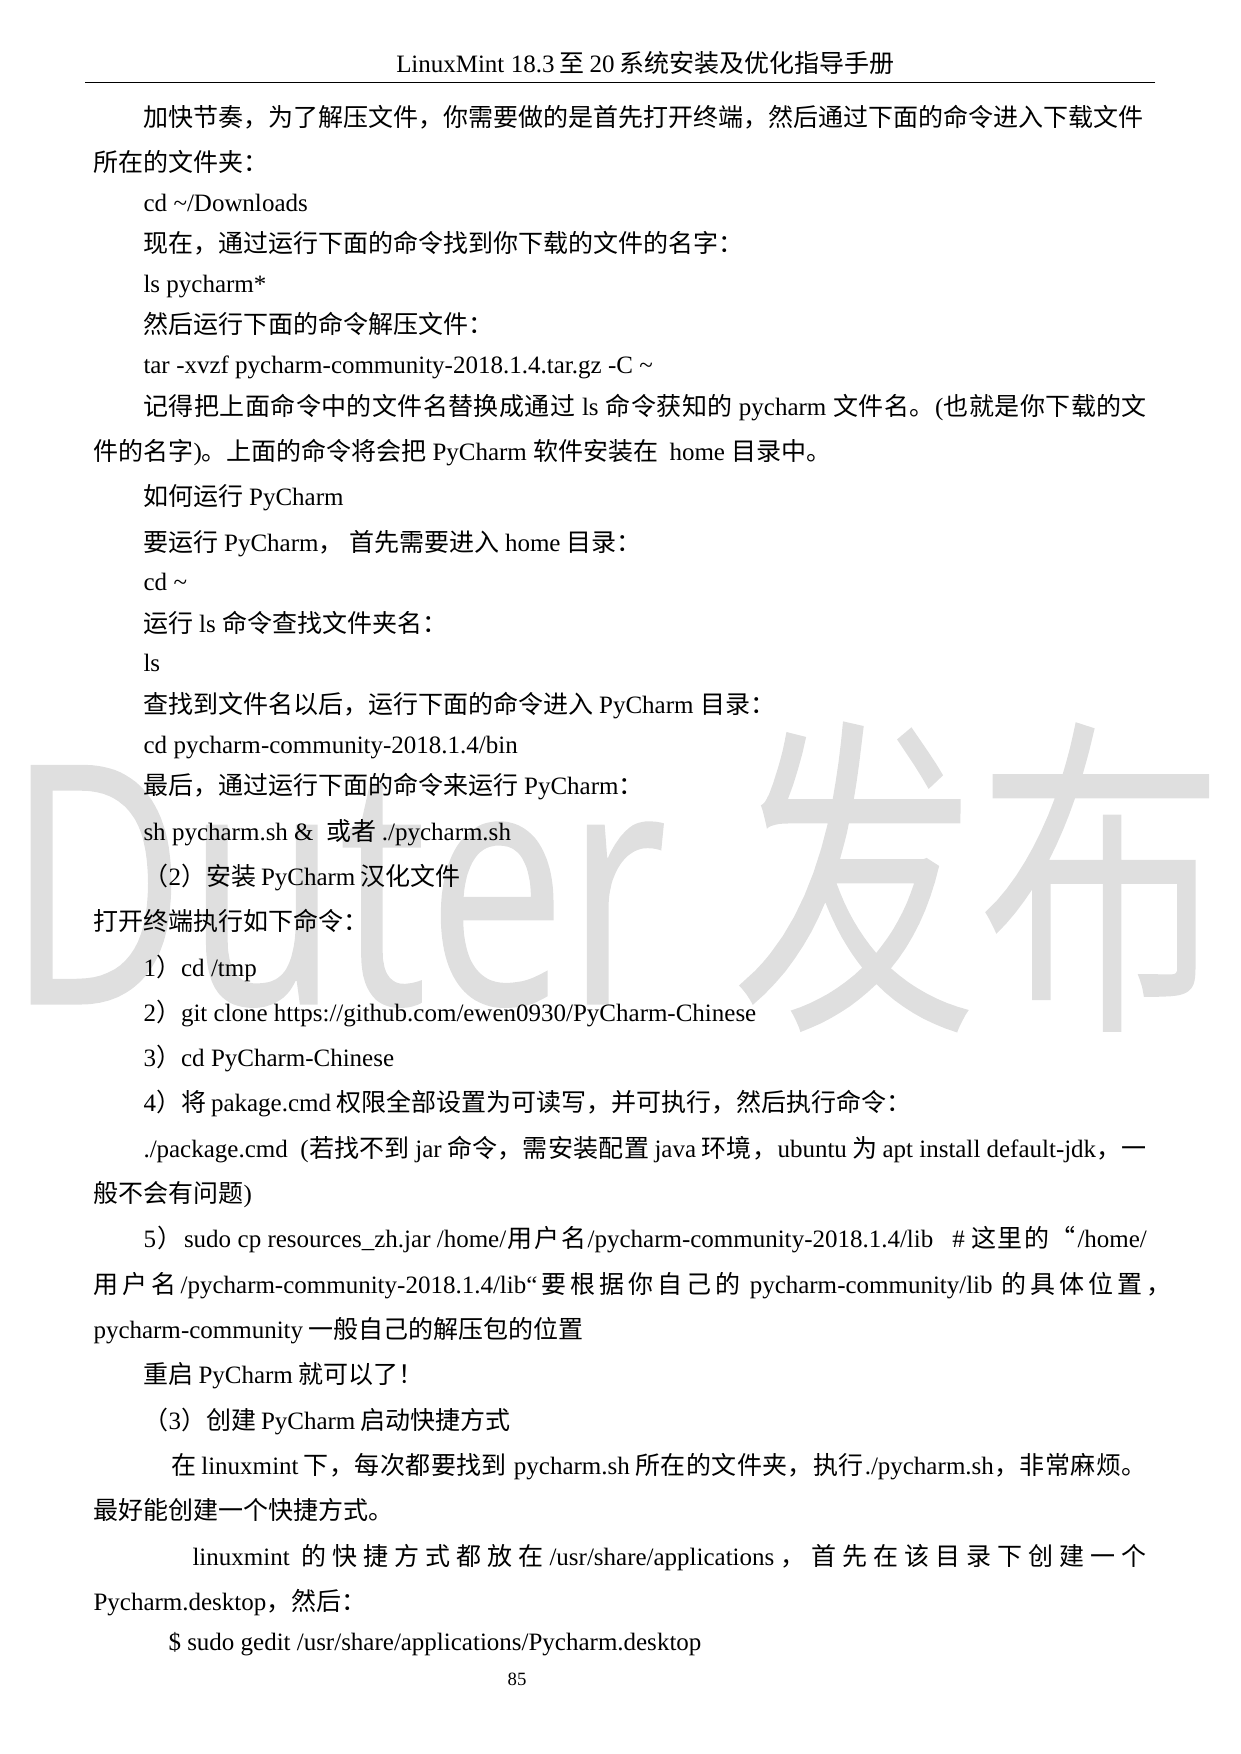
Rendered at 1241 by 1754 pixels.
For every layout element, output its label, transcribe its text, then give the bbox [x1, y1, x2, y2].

text 1）cd /tmp [93, 947, 1147, 983]
text 记得把上面命令中的文件名替换成通过 ls 命令获知的 pycharm 文件名。(也就是你下载的文件的名字)。上面的命令将会把 PyCharm 软件安装在 home 目录中。 [93, 386, 1147, 468]
text 查找到文件名以后，运行下面的命令进入 PyCharm 目录： [93, 684, 1147, 721]
text 然后运行下面的命令解压文件： [93, 305, 1147, 341]
text sh pycharm.sh & 或者 ./pycharm.sh [93, 811, 1147, 847]
text 3）cd PyCharm-Chinese [93, 1038, 1147, 1074]
text 现在，通过运行下面的命令找到你下载的文件的名字： [93, 223, 1147, 260]
text 4）将pakage.cmd权限全部设置为可读写，并可执行，然后执行命令： [93, 1083, 1147, 1119]
text 5）sudo cp resources_zh.jar /home/用户名/pycharm-community-2018.1.4/lib # 这里的“/home/用户名/pycharm-community-2018.1.4/lib“要根据你自己的pycharm-community/lib的具体位置，pycharm-community一般自己的解压包的位置 [93, 1219, 1147, 1346]
text ls [93, 648, 1147, 677]
text 2）git clone https://github.com/ewen0930/PyCharm-Chinese [93, 992, 1147, 1028]
text （2）安装PyCharm汉化文件 [93, 856, 1147, 893]
text cd ~ [93, 567, 1147, 596]
text 要运行 PyCharm， 首先需要进入 home 目录： [93, 522, 1147, 558]
text ./package.cmd (若找不到jar命令，需安装配置java环境，ubuntu为apt install default-jdk，一般不会有问题) [93, 1128, 1147, 1210]
text 在linuxmint下，每次都要找到 pycharm.sh所在的文件夹，执行./pycharm.sh，非常麻烦。最好能创建一个快捷方式。 [93, 1445, 1147, 1527]
text cd ~/Downloads [93, 188, 1147, 216]
text 运行 ls 命令查找文件夹名： [93, 603, 1147, 639]
text 打开终端执行如下命令： [93, 902, 1147, 938]
text $ sudo gedit /usr/share/applications/Pycharm.desktop [93, 1627, 1147, 1655]
text tar -xvzf pycharm-community-2018.1.4.tar.gz -C ~ [93, 350, 1147, 379]
text 加快节奏，为了解压文件，你需要做的是首先打开终端，然后通过下面的命令进入下载文件所在的文件夹： [93, 97, 1147, 178]
text cd pycharm-community-2018.1.4/bin [93, 730, 1147, 758]
text ls pycharm* [93, 269, 1147, 298]
text 重启PyCharm就可以了！ [93, 1355, 1147, 1391]
text 如何运行 PyCharm [93, 477, 1147, 513]
list 创建PyCharm启动快捷方式 [93, 1400, 1147, 1436]
text 最后，通过运行下面的命令来运行 PyCharm： [93, 766, 1147, 802]
text linuxmint的快捷方式都放在/usr/share/applications，首先在该目录下创建一个Pycharm.desktop，然后： [93, 1536, 1147, 1618]
